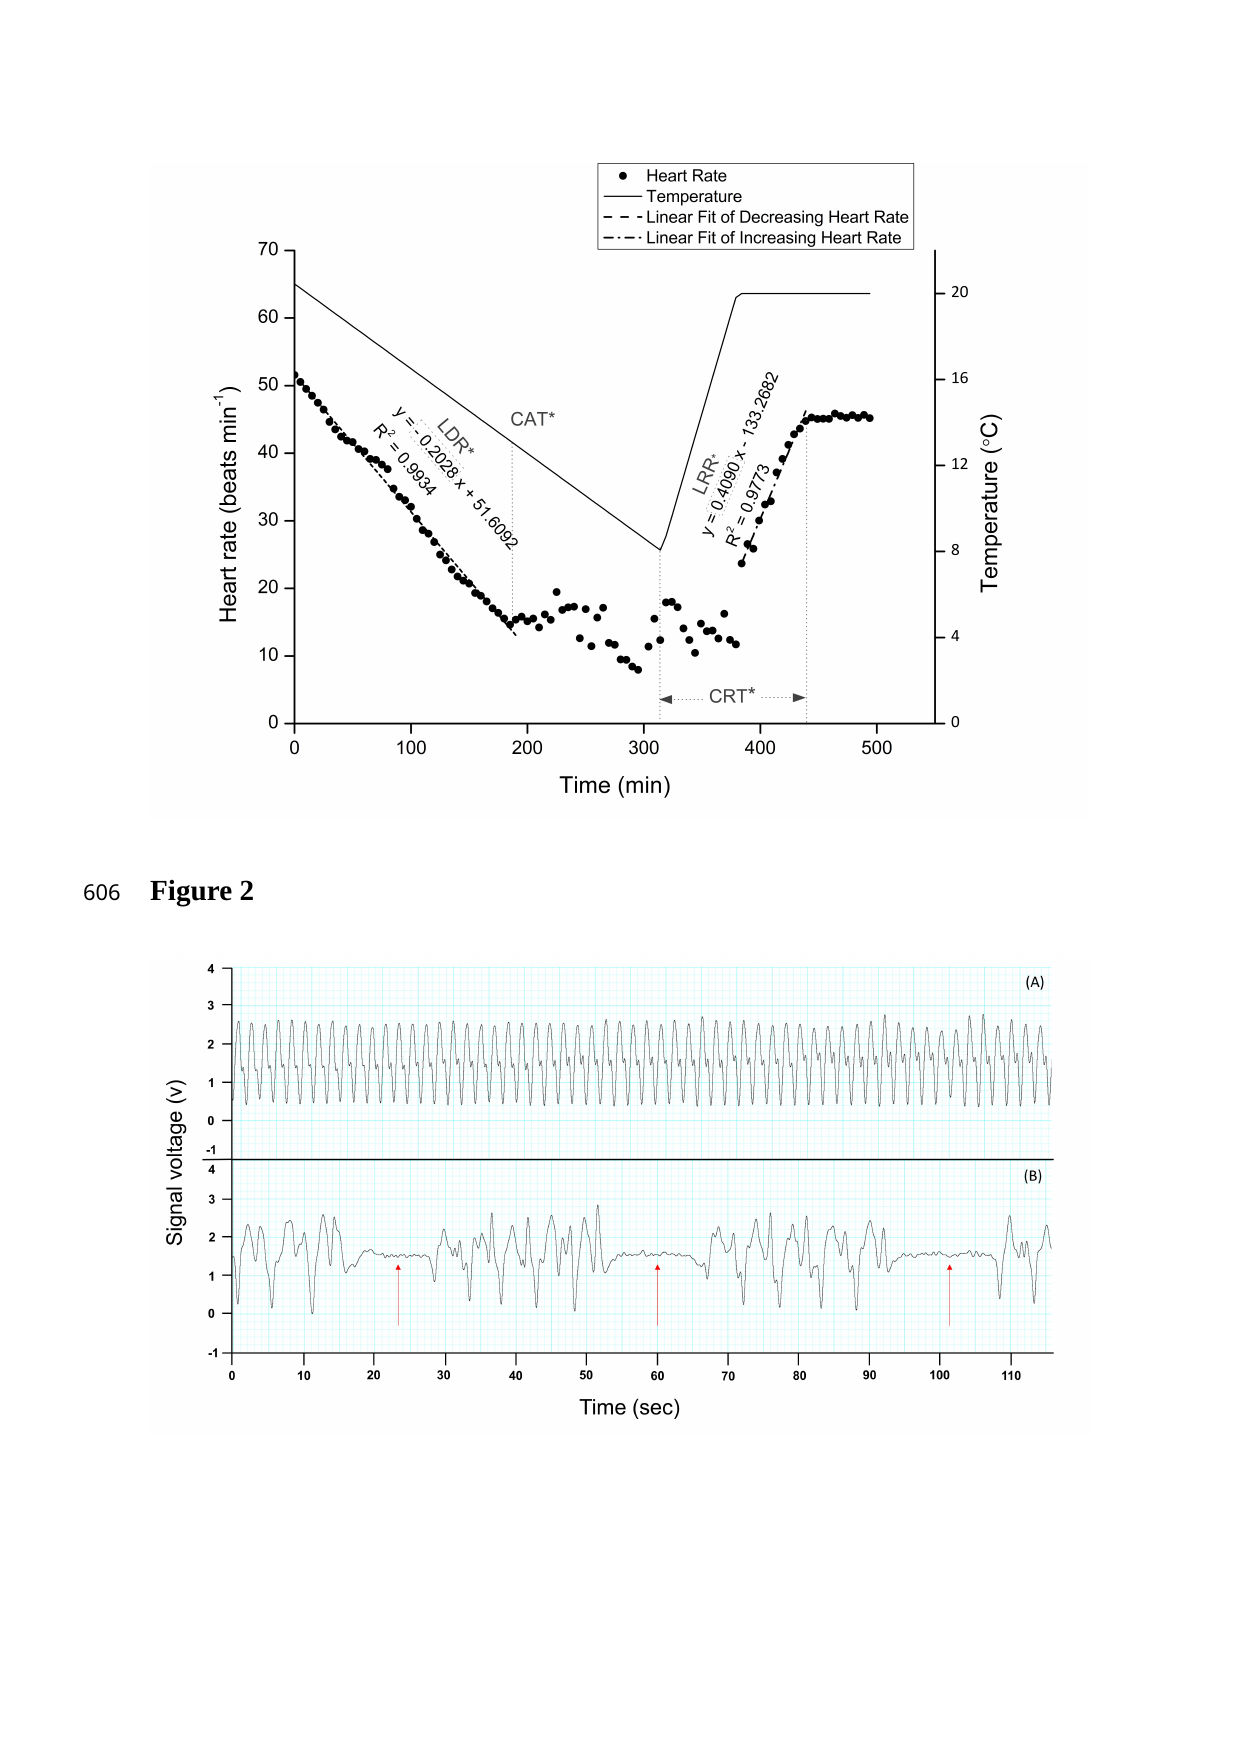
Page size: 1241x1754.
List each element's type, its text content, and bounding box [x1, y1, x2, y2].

text Figure 2 [150, 162, 1090, 922]
picture [150, 954, 1090, 1437]
